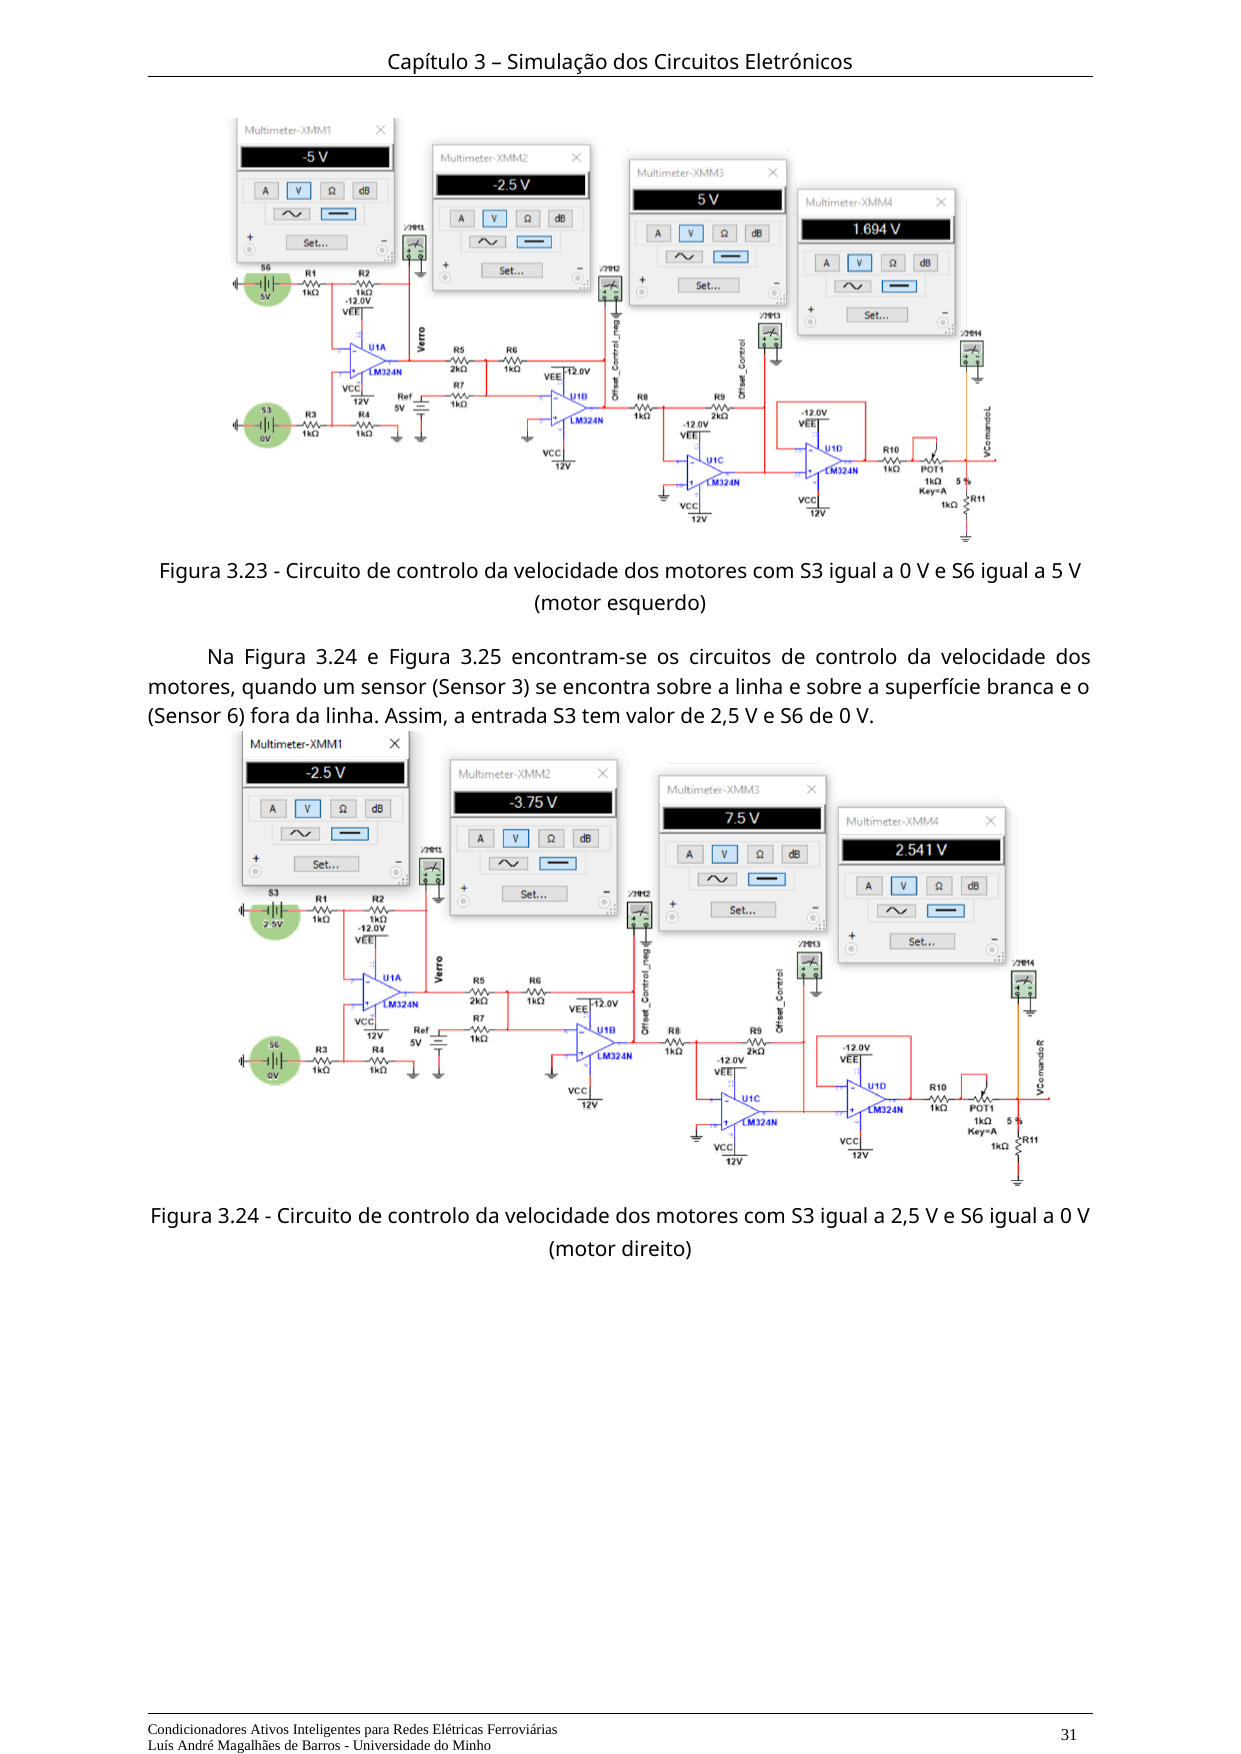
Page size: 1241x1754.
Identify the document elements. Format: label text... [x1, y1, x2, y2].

picture [147, 118, 1093, 544]
picture [147, 731, 1093, 1189]
